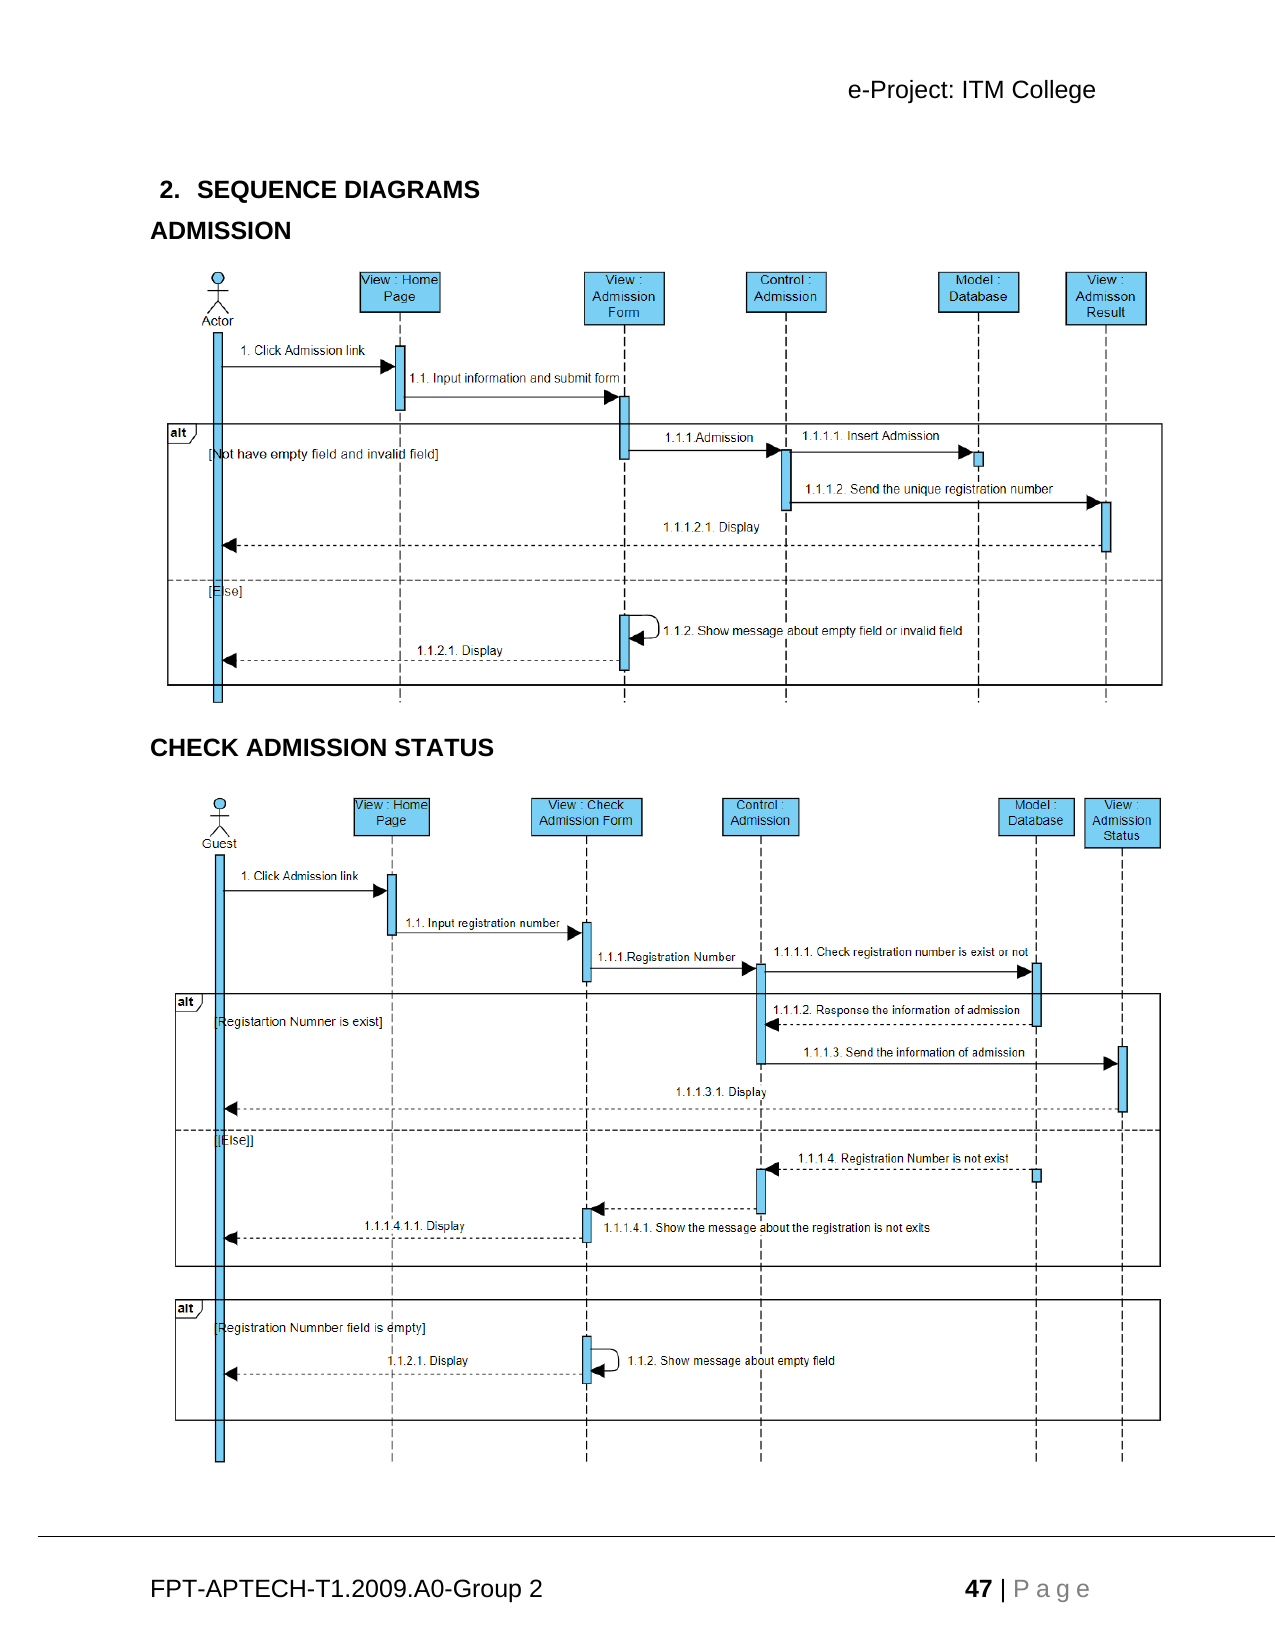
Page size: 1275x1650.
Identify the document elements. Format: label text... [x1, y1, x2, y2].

subtitle SEQUENCE DIAGRAMS [159, 175, 1125, 204]
picture [150, 773, 1190, 1490]
subtitle CHECK ADMISSION STATUS [150, 733, 1125, 761]
picture [150, 257, 1174, 714]
subtitle ADMISSION [150, 216, 1125, 245]
